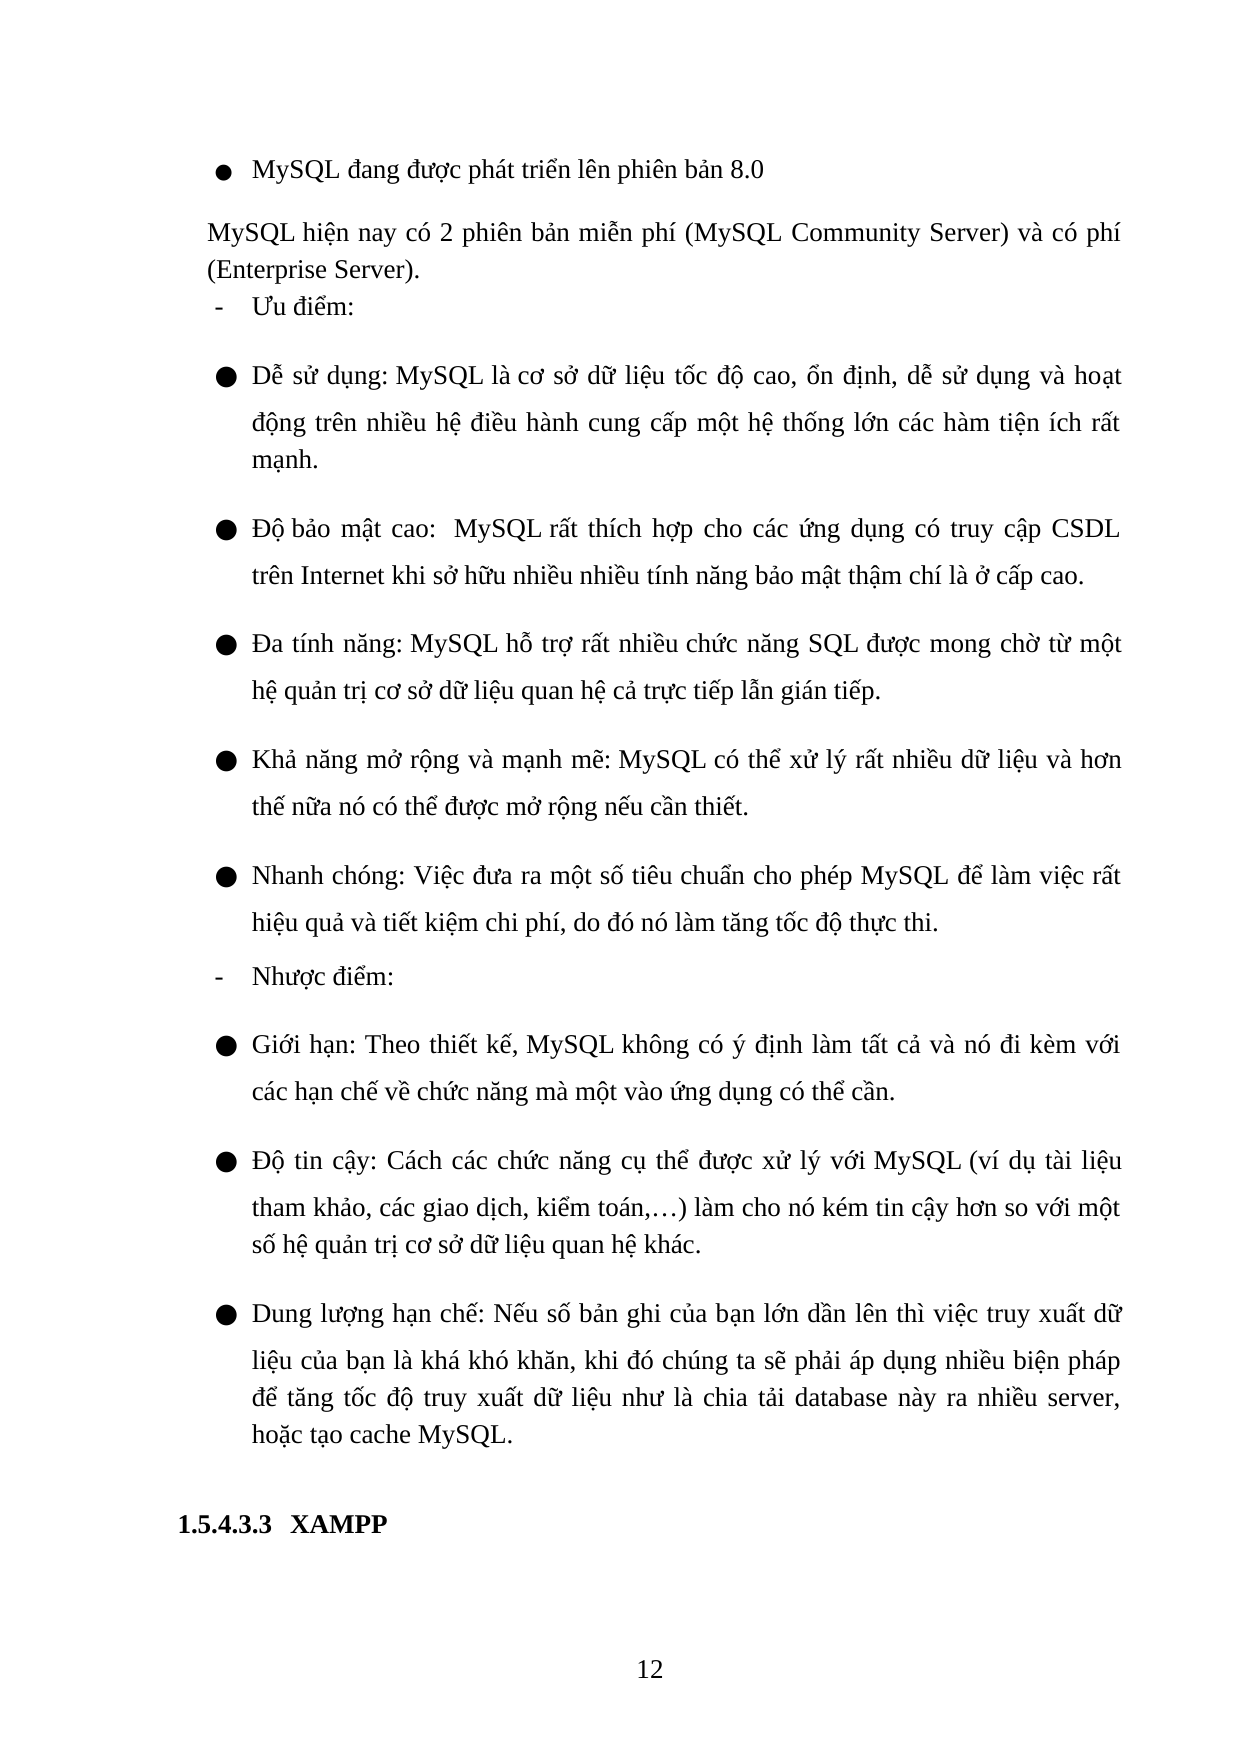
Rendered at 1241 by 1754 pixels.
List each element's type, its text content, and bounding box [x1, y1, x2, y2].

list XAMPP [177, 1508, 1122, 1539]
list Dễ sử dụng: MySQL là cơ sở dữ liệu tốc độ cao, ổn định, dễ sử dụng và hoạt động trên nhiều hệ điều hành cung cấp một hệ thống lớn các hàm tiện ích rất mạnh. [214, 344, 1122, 474]
list Đa tính năng: MySQL hỗ trợ rất nhiều chức năng SQL được mong chờ từ một hệ quản trị cơ sở dữ liệu quan hệ cả trực tiếp lẫn gián tiếp. [214, 613, 1122, 706]
list Giới hạn: Theo thiết kế, MySQL không có ý định làm tất cả và nó đi kèm với các hạn chế về chức năng mà một vào ứng dụng có thể cần. [214, 1013, 1122, 1106]
list Dung lượng hạn chế: Nếu số bản ghi của bạn lớn dần lên thì việc truy xuất dữ liệu của bạn là khá khó khăn, khi đó chúng ta sẽ phải áp dụng nhiều biện pháp để tăng tốc độ truy xuất dữ liệu như là chia tải database này ra nhiều server, hoặc tạo cache MySQL. [214, 1282, 1122, 1449]
list Ưu điểm: [214, 290, 1122, 321]
text MySQL hiện nay có 2 phiên bản miễn phí (MySQL Community Server) và có phí (Enterprise Server). [207, 216, 1122, 284]
list Nhược điểm: [214, 959, 1122, 991]
list Nhanh chóng: Việc đưa ra một số tiêu chuẩn cho phép MySQL để làm việc rất hiệu quả và tiết kiệm chi phí, do đó nó làm tăng tốc độ thực thi. [214, 844, 1122, 937]
list Độ tin cậy: Cách các chức năng cụ thể được xử lý với MySQL (ví dụ tài liệu tham khảo, các giao dịch, kiểm toán,…) làm cho nó kém tin cậy hơn so với một số hệ quản trị cơ sở dữ liệu quan hệ khác. [214, 1129, 1122, 1259]
list Khả năng mở rộng và mạnh mẽ: MySQL có thể xử lý rất nhiều dữ liệu và hơn thế nữa nó có thể được mở rộng nếu cần thiết. [214, 728, 1122, 821]
list MySQL đang được phát triển lên phiên bản 8.0 [214, 148, 1122, 190]
list Độ bảo mật cao: MySQL rất thích hợp cho các ứng dụng có truy cập CSDL trên Internet khi sở hữu nhiều nhiều tính năng bảo mật thậm chí là ở cấp cao. [214, 497, 1122, 590]
